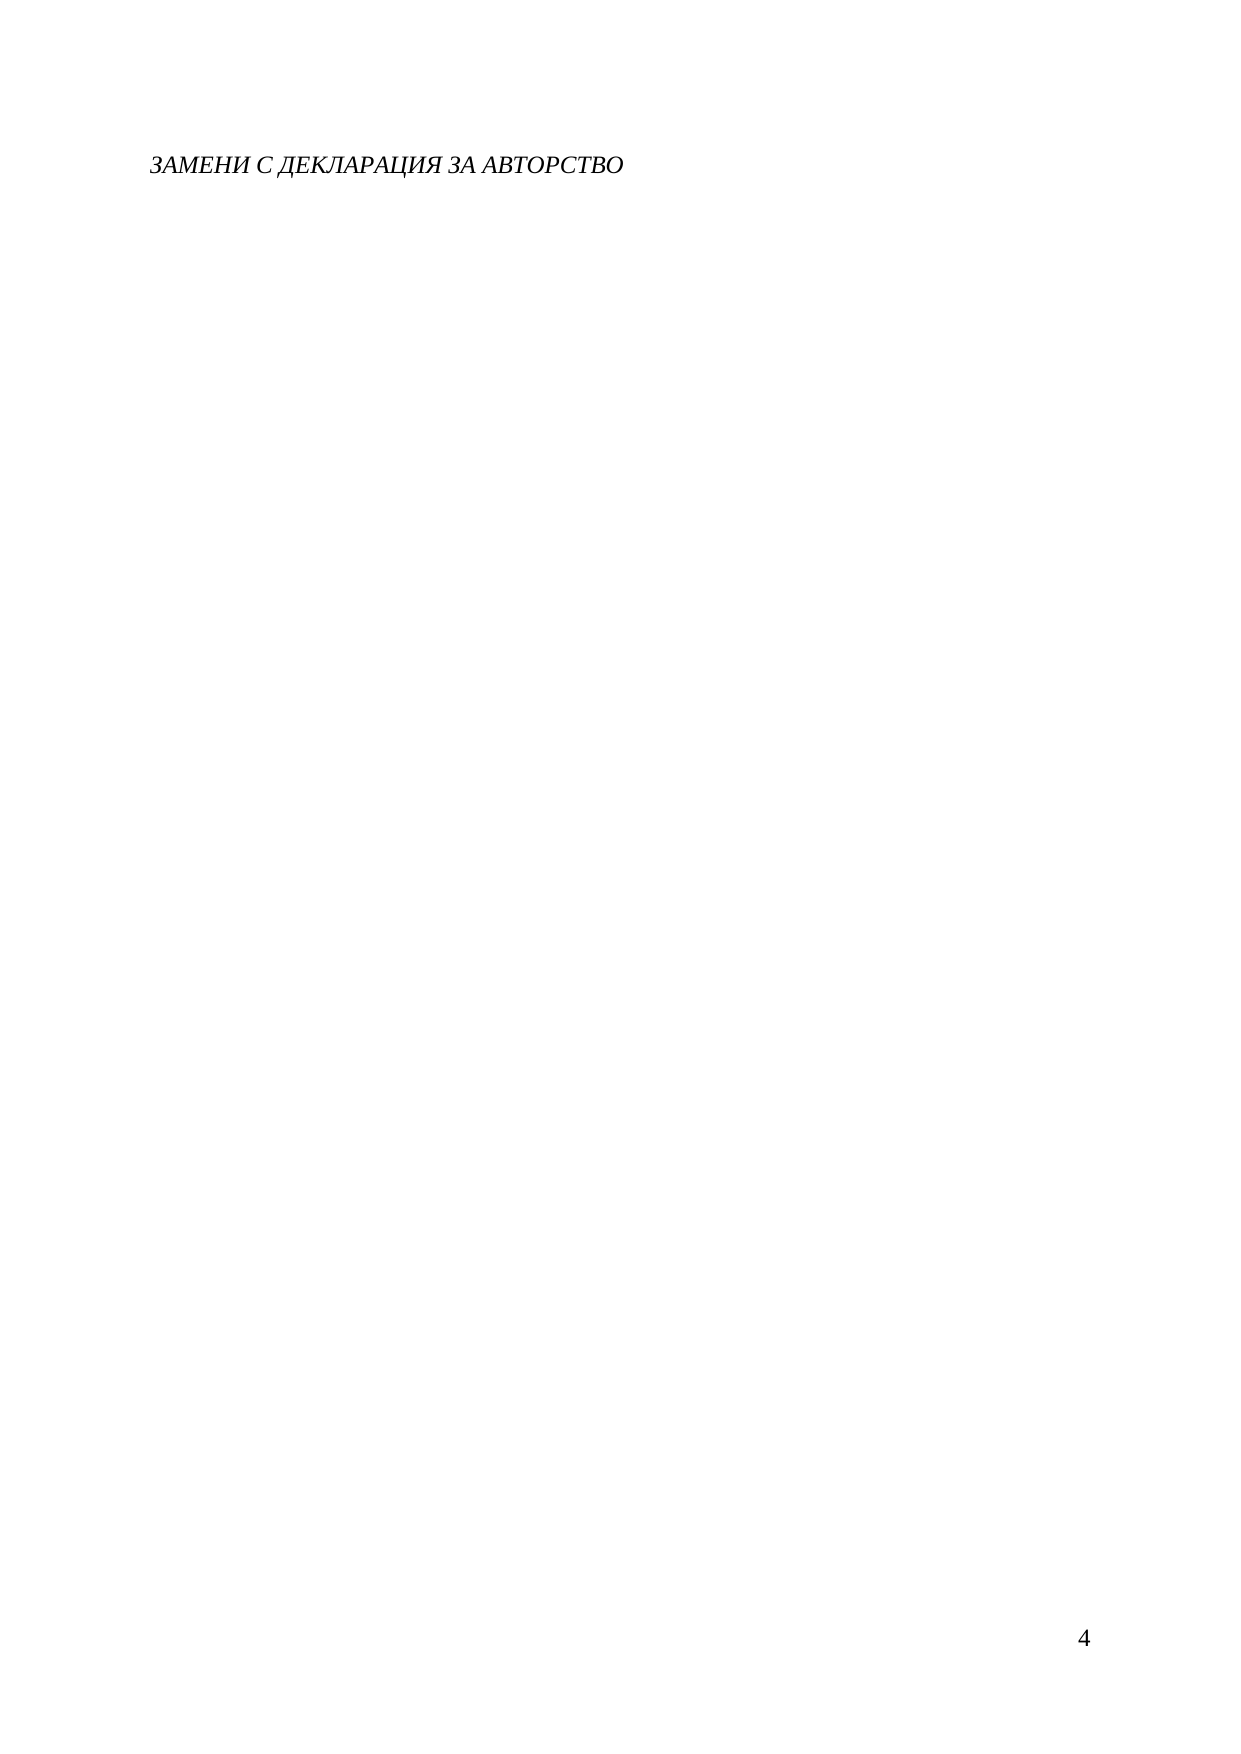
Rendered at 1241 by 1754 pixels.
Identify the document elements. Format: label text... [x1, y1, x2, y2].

text ЗАМЕНИ СЪС ЗАДАНИЕЗАМЕНИ С ДЕКЛАРАЦИЯ ЗА АВТОРСТВО [150, 150, 1090, 179]
